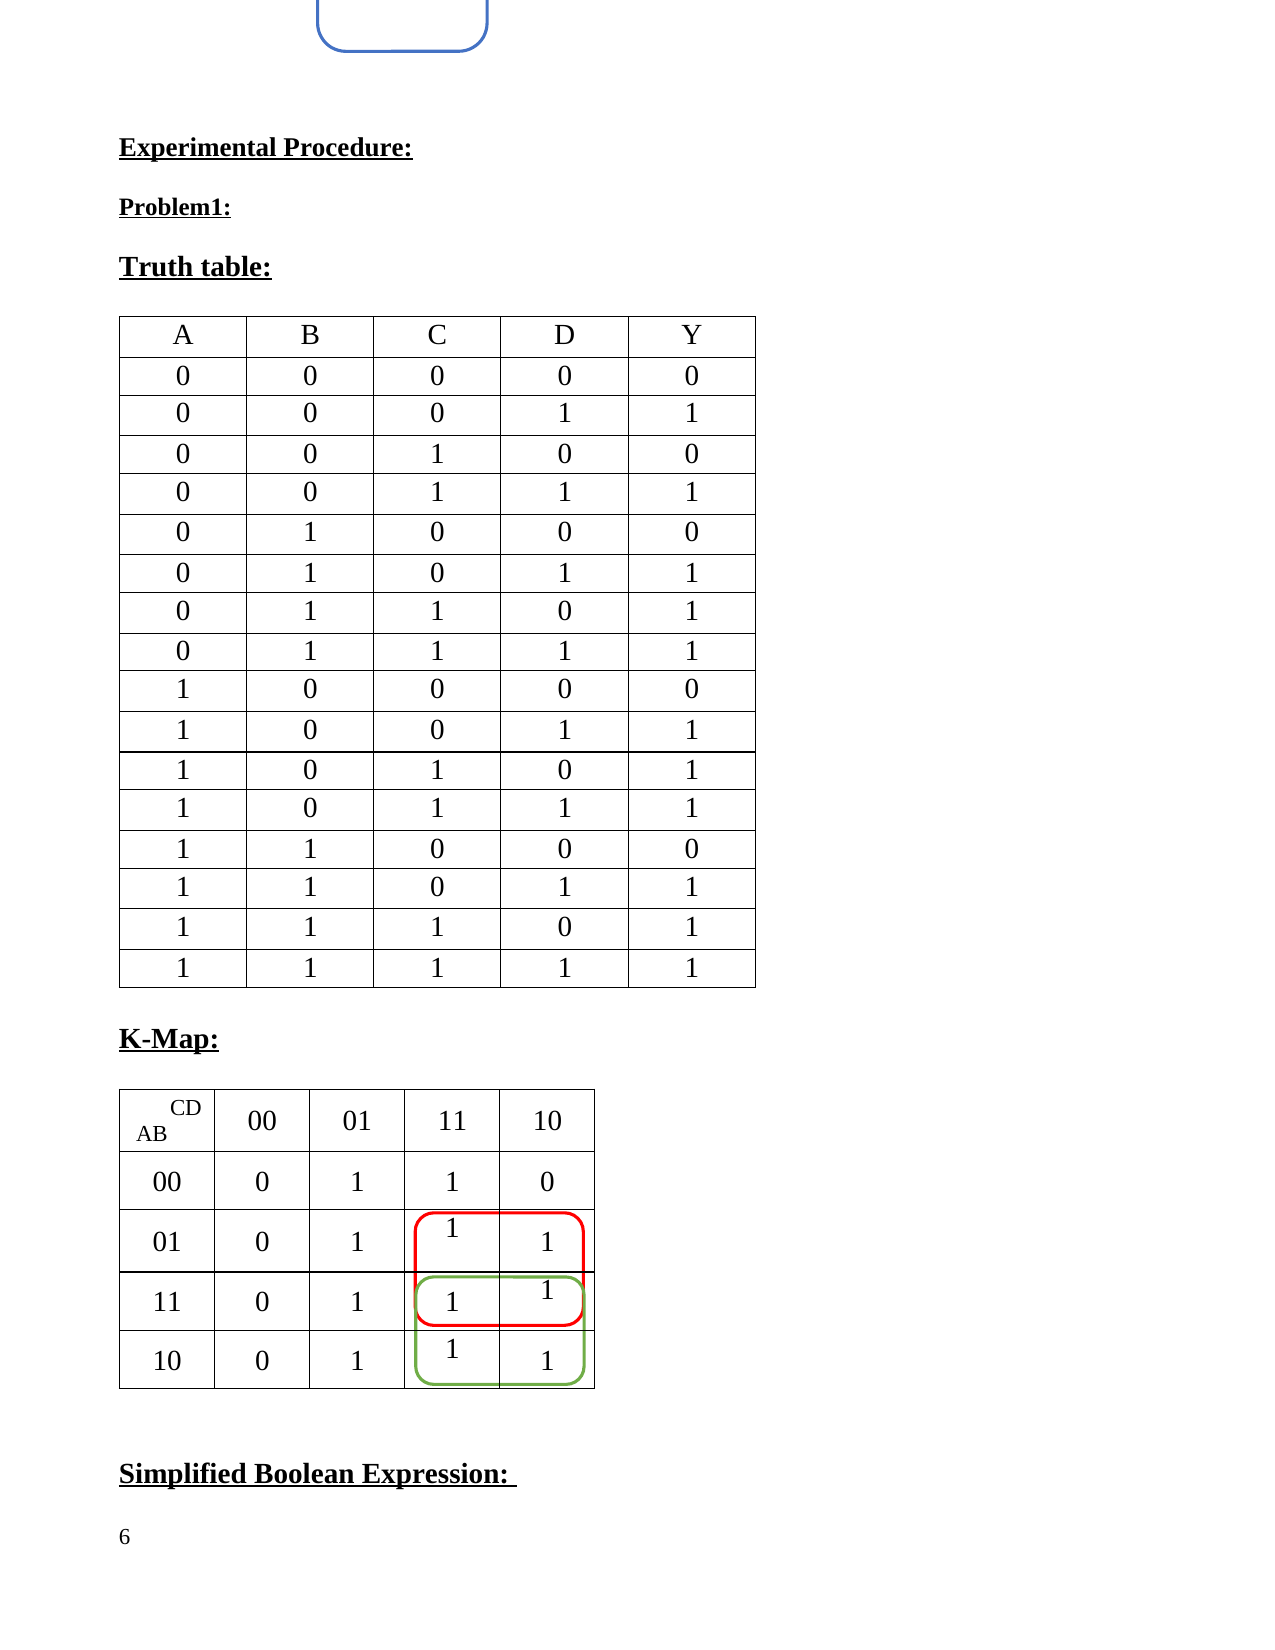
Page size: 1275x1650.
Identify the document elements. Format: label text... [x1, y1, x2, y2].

table_cell 0 [374, 555, 500, 592]
table_cell 1 [501, 950, 628, 987]
table_cell 0 [501, 753, 628, 789]
table_cell 1 [120, 671, 246, 711]
table_cell 1 [120, 950, 246, 987]
table_cell 0 [374, 671, 500, 711]
table_cell 1 [405, 1210, 499, 1271]
table_cell 01 [120, 1210, 214, 1271]
table_cell 1 [405, 1273, 499, 1330]
table_cell 0 [215, 1210, 309, 1271]
table_cell 1 [247, 515, 373, 554]
table_cell 00 [120, 1152, 214, 1209]
table_cell 0 [500, 1152, 594, 1209]
table_cell 1 [120, 909, 246, 949]
table_cell 0 [120, 396, 246, 435]
table_cell 1 [374, 909, 500, 949]
table_cell 1 [247, 831, 373, 868]
table_header C [374, 317, 500, 357]
table_cell 1 [310, 1210, 404, 1271]
table_cell 0 [629, 671, 755, 711]
table_cell 0 [215, 1331, 309, 1388]
table_cell 1 [629, 396, 755, 435]
table_cell 0 [120, 474, 246, 513]
table_cell 1 [500, 1331, 594, 1388]
table_cell 0 [215, 1152, 309, 1209]
table_cell 0 [501, 671, 628, 711]
table_cell 1 [374, 474, 500, 513]
table_cell 1 [501, 712, 628, 751]
table_cell 1 [629, 593, 755, 632]
table_header B [247, 317, 373, 357]
table_cell 1 [120, 831, 246, 868]
table_cell 1 [501, 790, 628, 830]
text K-Map: [119, 1021, 1158, 1055]
table_header 11 [405, 1090, 499, 1151]
table_cell 1 [374, 790, 500, 830]
table_cell 1 [629, 474, 755, 513]
table_cell 1 [310, 1273, 404, 1330]
table_cell 1 [374, 950, 500, 987]
table_header D [501, 317, 628, 357]
table_cell 0 [374, 515, 500, 554]
table_cell 0 [501, 593, 628, 632]
table_cell 1 [120, 790, 246, 830]
table_header 00 [215, 1090, 309, 1151]
table_cell 1 [501, 396, 628, 435]
table_cell 0 [501, 909, 628, 949]
table_cell 1 [629, 950, 755, 987]
table_cell 1 [374, 593, 500, 632]
table_header [120, 1090, 214, 1151]
table_cell 0 [501, 831, 628, 868]
table_cell 1 [629, 869, 755, 908]
table_cell 1 [120, 753, 246, 789]
table_cell 1 [501, 634, 628, 670]
table_cell 1 [629, 634, 755, 670]
table_cell 0 [501, 436, 628, 473]
text Truth table: [119, 249, 1158, 283]
table_cell 1 [629, 555, 755, 592]
table_cell 10 [120, 1331, 214, 1388]
table_cell 1 [120, 869, 246, 908]
table_cell 0 [247, 396, 373, 435]
table_cell 0 [629, 515, 755, 554]
table_cell 0 [120, 634, 246, 670]
table_cell 1 [247, 593, 373, 632]
table_cell 1 [247, 555, 373, 592]
table_cell 0 [247, 790, 373, 830]
table_cell 0 [247, 671, 373, 711]
table_cell 0 [629, 436, 755, 473]
table_cell 0 [247, 358, 373, 394]
table_cell 1 [247, 950, 373, 987]
table_cell 1 [501, 474, 628, 513]
table_cell 1 [629, 753, 755, 789]
table_cell 0 [120, 358, 246, 394]
table_cell 0 [629, 358, 755, 394]
text Simplified Boolean Expression: [119, 1456, 1158, 1490]
table_cell 1 [629, 790, 755, 830]
table_cell 0 [215, 1273, 309, 1330]
table_cell 0 [629, 831, 755, 868]
table_cell 0 [501, 515, 628, 554]
table_cell 0 [247, 474, 373, 513]
table_cell 0 [374, 712, 500, 751]
table_cell 0 [374, 831, 500, 868]
table_cell 0 [247, 712, 373, 751]
table_cell 1 [120, 712, 246, 751]
table_cell 1 [247, 909, 373, 949]
table_cell 1 [374, 436, 500, 473]
table_cell 1 [247, 869, 373, 908]
table_cell 1 [501, 869, 628, 908]
table_cell 0 [374, 358, 500, 394]
table_header A [120, 317, 246, 357]
table_cell 0 [120, 593, 246, 632]
table_cell 1 [629, 712, 755, 751]
table_cell 0 [120, 515, 246, 554]
table_cell 11 [120, 1273, 214, 1330]
table_cell 0 [374, 869, 500, 908]
table_cell 1 [405, 1152, 499, 1209]
subtitle Experimental Procedure: [119, 131, 1158, 162]
table_cell 0 [120, 555, 246, 592]
table_cell 1 [374, 753, 500, 789]
table_header 10 [500, 1090, 594, 1151]
table_cell 1 [310, 1331, 404, 1388]
table_cell 0 [247, 436, 373, 473]
table_cell 1 [374, 634, 500, 670]
table_cell 0 [501, 358, 628, 394]
table_cell 0 [120, 436, 246, 473]
table_cell 1 [247, 634, 373, 670]
table_cell 0 [374, 396, 500, 435]
table_cell 1 [405, 1331, 499, 1388]
table_header 01 [310, 1090, 404, 1151]
table_cell 1 [500, 1210, 594, 1271]
text Problem1: [119, 192, 1158, 220]
table_cell 1 [629, 909, 755, 949]
table_cell 1 [500, 1273, 594, 1330]
table_cell 1 [501, 555, 628, 592]
table_cell 0 [247, 753, 373, 789]
table_header Y [629, 317, 755, 357]
table_cell 1 [310, 1152, 404, 1209]
